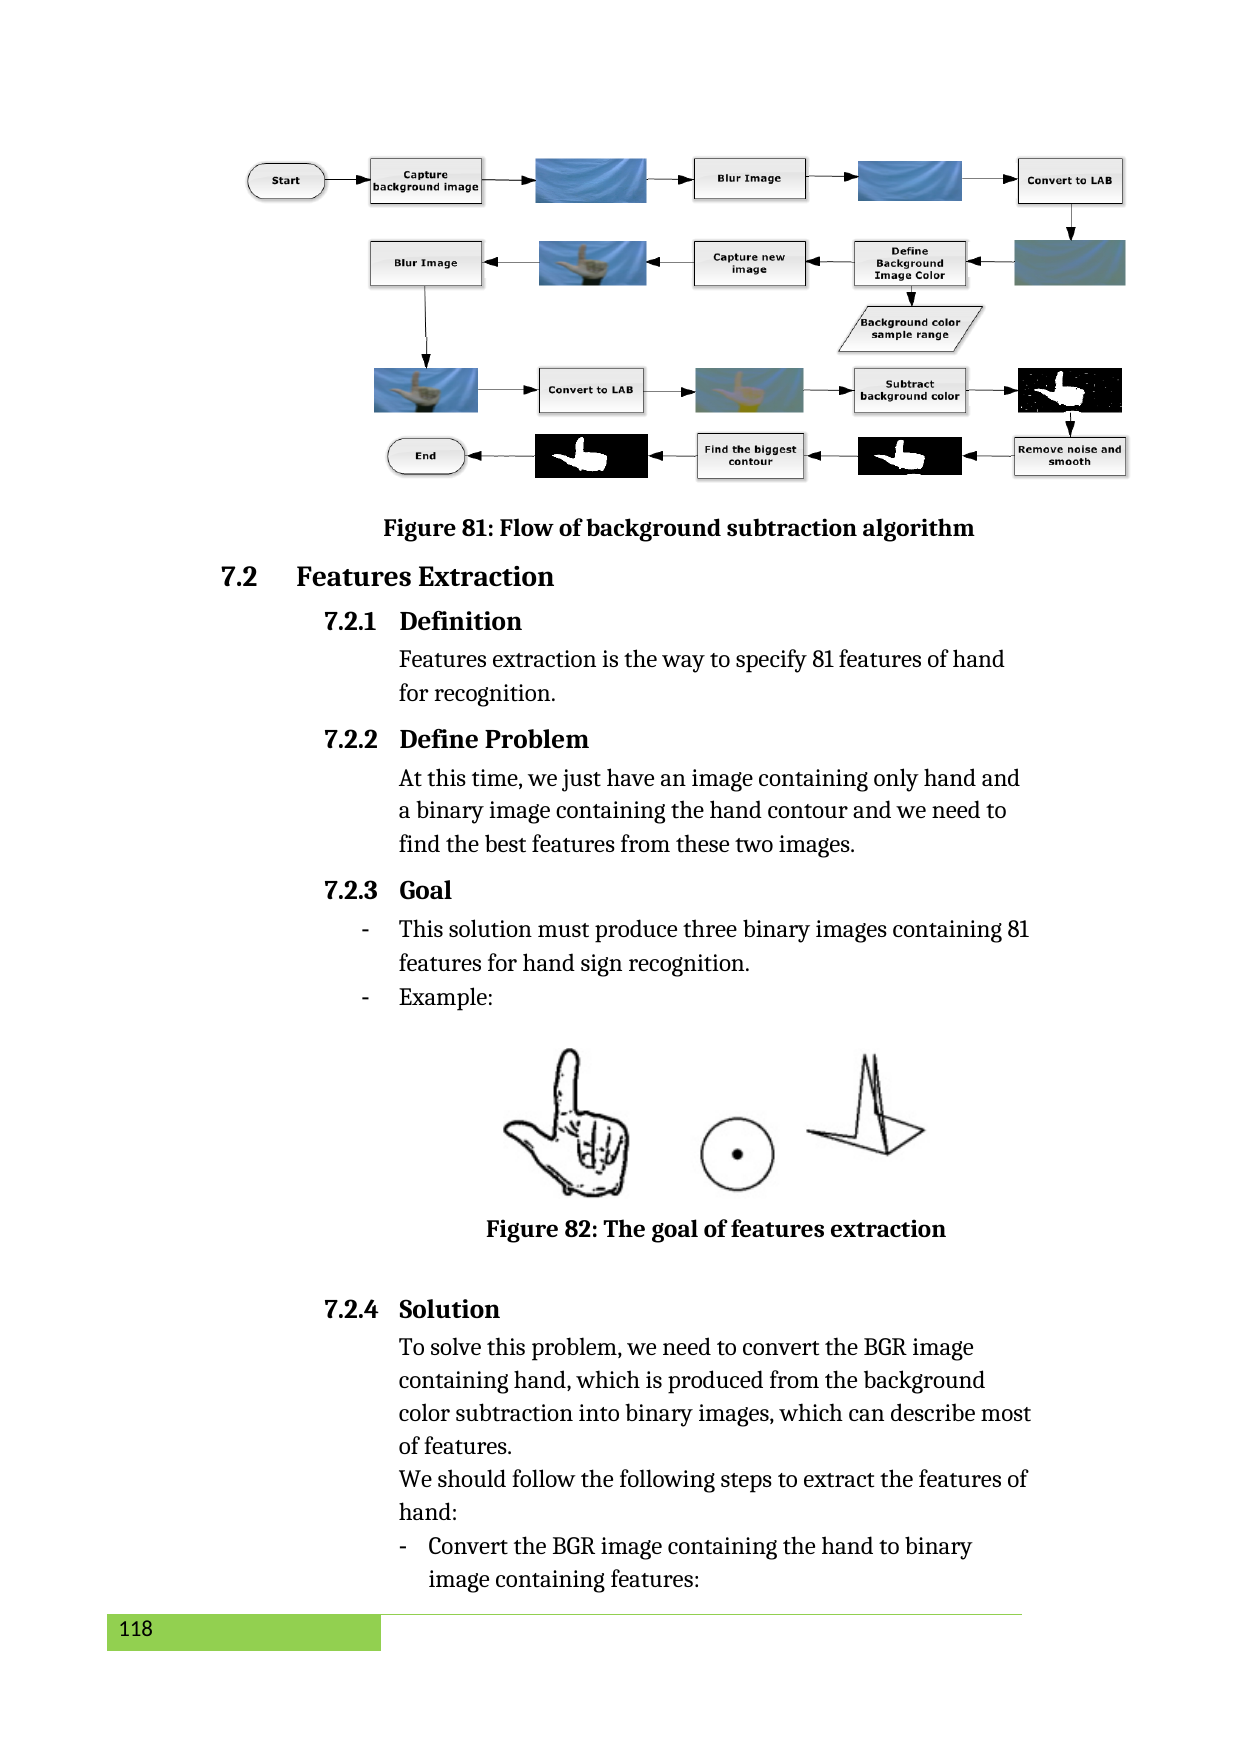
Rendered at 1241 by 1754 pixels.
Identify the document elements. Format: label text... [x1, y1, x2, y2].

picture [236, 147, 1137, 490]
list Example: [361, 981, 1033, 1011]
list This solution must produce three binary images containing 81 features for hand sign recognition. [361, 914, 1033, 977]
subtitle Features Extraction [221, 560, 1033, 593]
subtitle Goal [324, 875, 1033, 906]
text Figure 82: The goal of features extraction [399, 1215, 1033, 1244]
subtitle Define Problem [324, 724, 1033, 755]
subtitle Solution [324, 1294, 1033, 1325]
text We should follow the following steps to extract the features of hand: [399, 1465, 1033, 1527]
text To solve this problem, we need to convert the BGR image containing hand, which is produced from the background color subtraction into binary images, which can describe most of features. [399, 1333, 1033, 1461]
picture [491, 1048, 942, 1199]
subtitle Definition [324, 606, 1033, 637]
text Figure 81: Flow of background subtraction algorithm [325, 514, 1033, 543]
list Convert the BGR image containing the hand to binary image containing features: [399, 1531, 1033, 1594]
text At this time, we just have an image containing only hand and a binary image containing the hand contour and we need to find the best features from these two images. [399, 763, 1033, 858]
text Features extraction is the way to specify 81 features of hand for recognition. [399, 645, 1033, 707]
